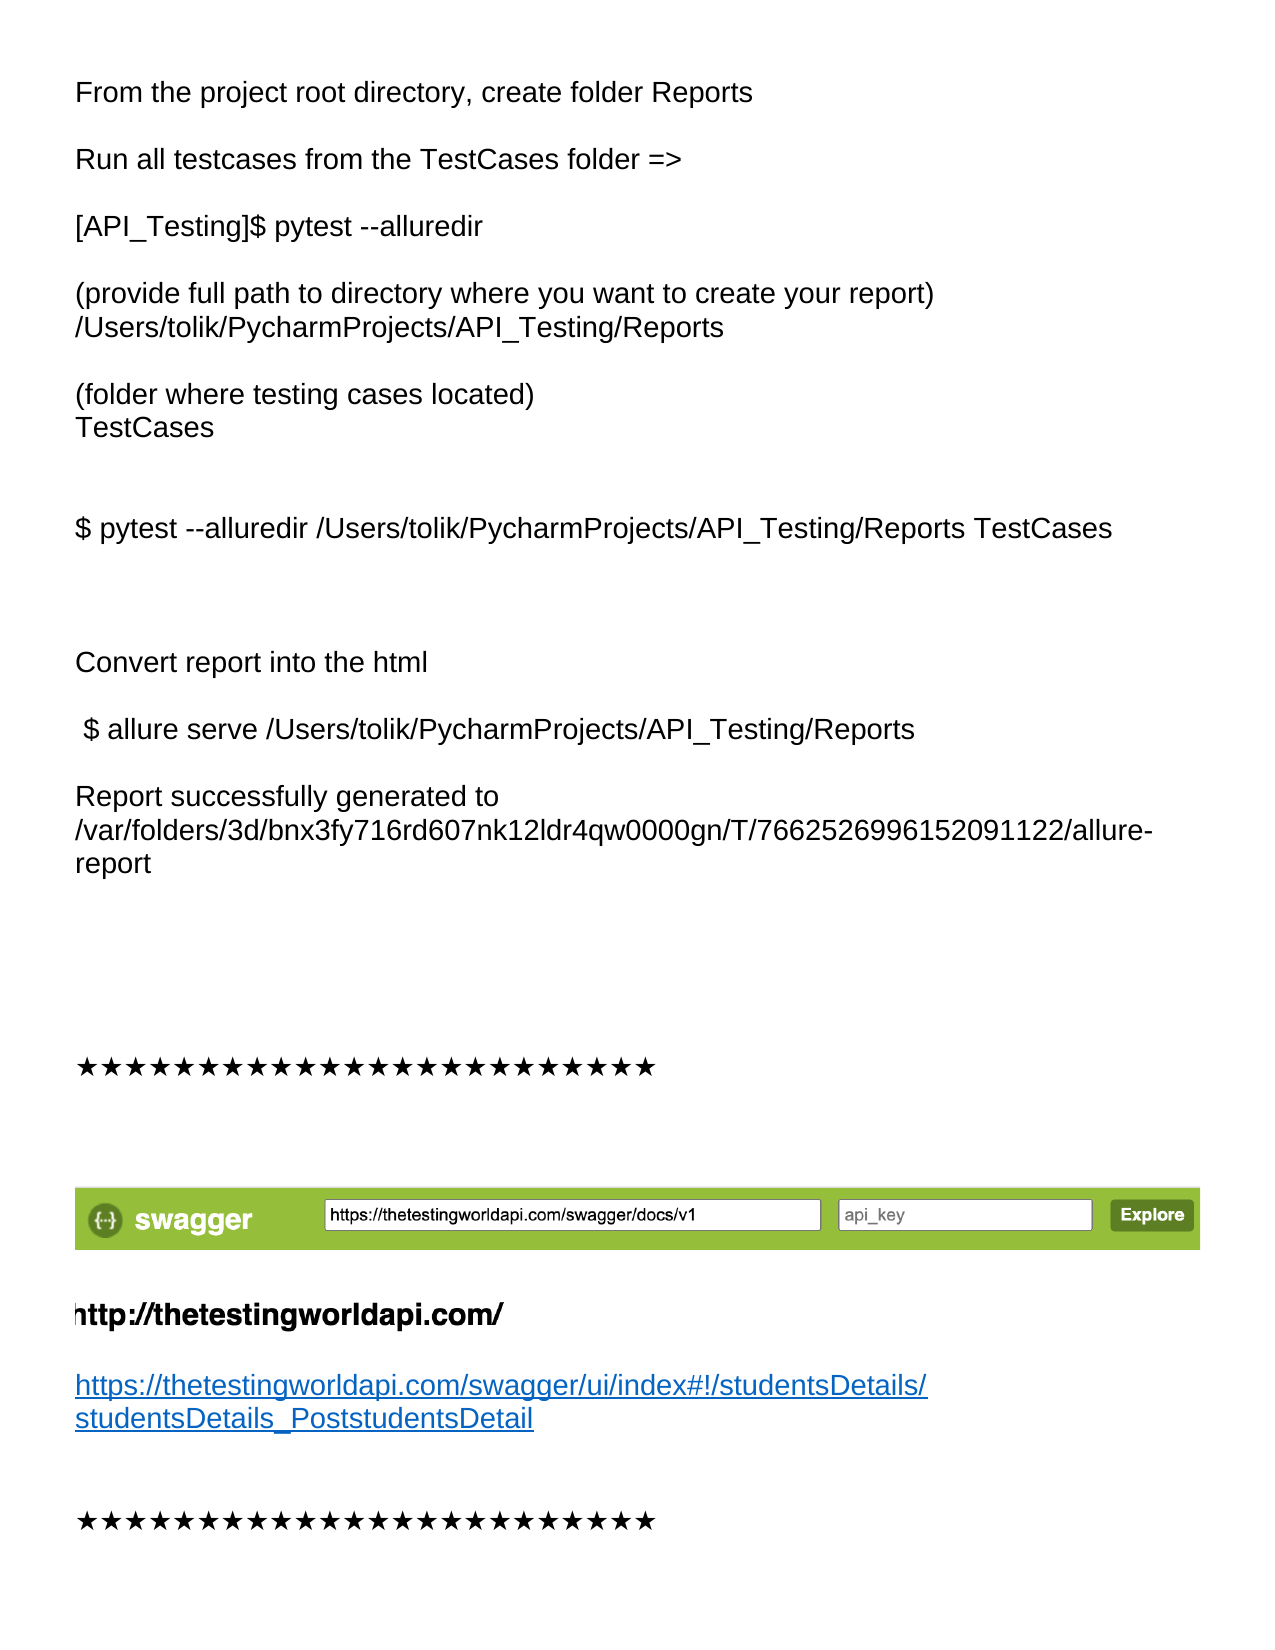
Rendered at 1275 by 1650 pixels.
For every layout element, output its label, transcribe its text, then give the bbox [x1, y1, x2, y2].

text (folder where testing cases located) [75, 377, 1200, 410]
text From the project root directory, create folder Reports [75, 75, 1200, 108]
picture [75, 1185, 1200, 1335]
text $ allure serve /Users/tolik/PycharmProjects/API_Testing/Reports [75, 712, 1200, 746]
text https://thetestingworldapi.com/swagger/ui/index#!/studentsDetails/studentsDetails_PoststudentsDetail [75, 1368, 1200, 1435]
text [API_Testing]$ pytest --alluredir [75, 209, 1200, 243]
text Run all testcases from the TestCases folder => [75, 142, 1200, 176]
text Report successfully generated to /var/folders/3d/bnx3fy716rd607nk12ldr4qw0000gn/T/7662526996152091122/allure-report [75, 779, 1200, 880]
text (provide full path to directory where you want to create your report) /Users/tolik/PycharmProjects/API_Testing/Reports [75, 276, 1200, 343]
text TestCases [75, 410, 1200, 444]
text ★★★★★★★★★★★★★★★★★★★★★★★★ [75, 1048, 1200, 1084]
text Convert report into the html [75, 645, 1200, 679]
text ★★★★★★★★★★★★★★★★★★★★★★★★ [75, 1502, 1200, 1539]
text $ pytest --alluredir /Users/tolik/PycharmProjects/API_Testing/Reports TestCases [75, 511, 1200, 544]
